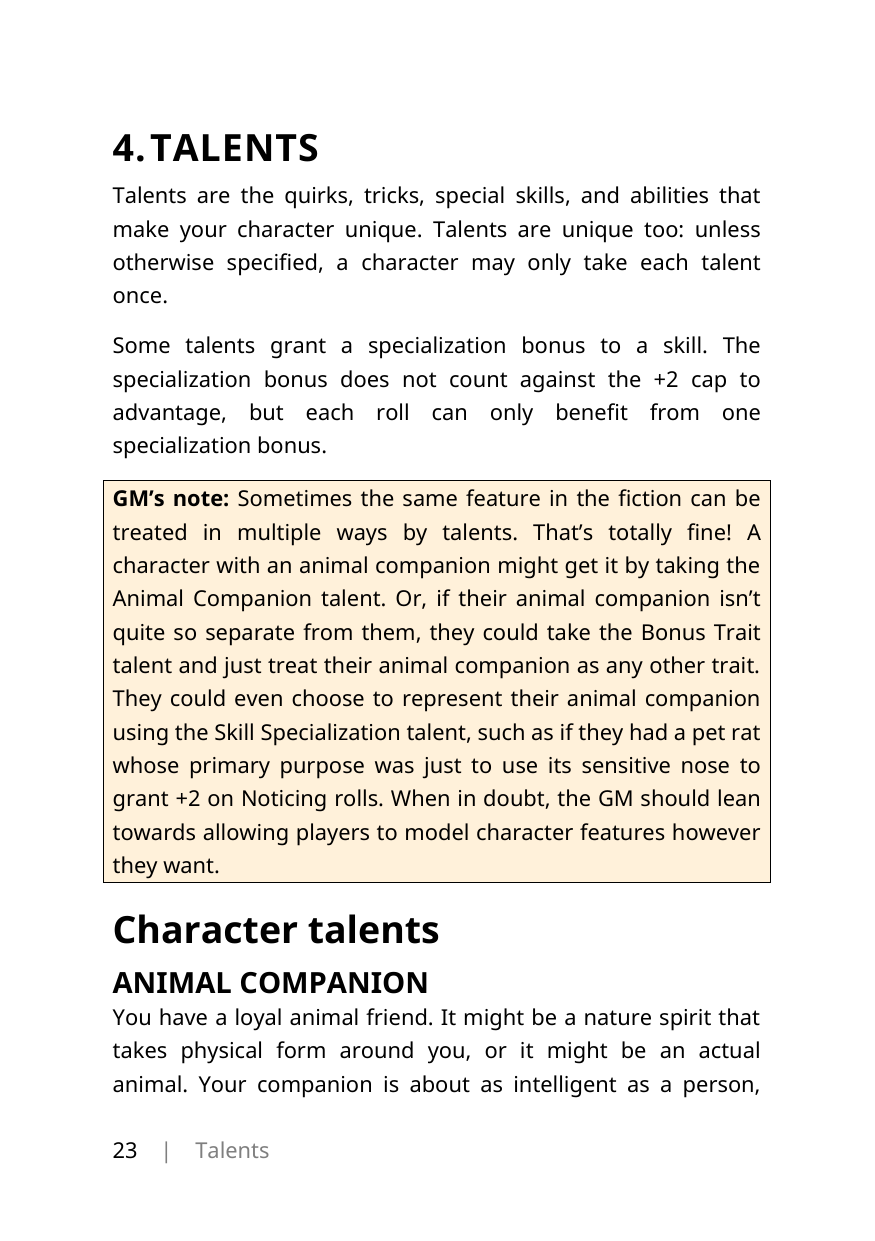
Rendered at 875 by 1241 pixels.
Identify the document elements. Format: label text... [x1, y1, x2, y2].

text Some talents grant a specialization bonus to a skill. The specialization bonus does not count against the +2 cap to advantage, but each roll can only benefit from one specialization bonus. [112, 330, 762, 460]
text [112, 1002, 762, 1099]
subtitle Talents [112, 121, 762, 172]
subtitle Animal Companion [112, 962, 762, 1002]
text GM’s note: Sometimes the same feature in the fiction can be treated in multiple ways by talents. That’s totally fine! A character with an animal companion might get it by taking the Animal Companion talent. Or, if their animal companion isn’t quite so separate from them, they could take the Bonus Trait talent and just treat their animal companion as any other trait. They could even choose to represent their animal companion using the Skill Specialization talent, such as if they had a pet rat whose primary purpose was just to use its sensitive nose to grant +2 on Noticing rolls. When in doubt, the GM should lean towards allowing players to model character features however they want. [104, 481, 770, 882]
text Talents are the quirks, tricks, special skills, and abilities that make your character unique. Talents are unique too: unless otherwise specified, a character may only take each talent once. [112, 180, 762, 310]
subtitle Character talents [112, 903, 762, 954]
